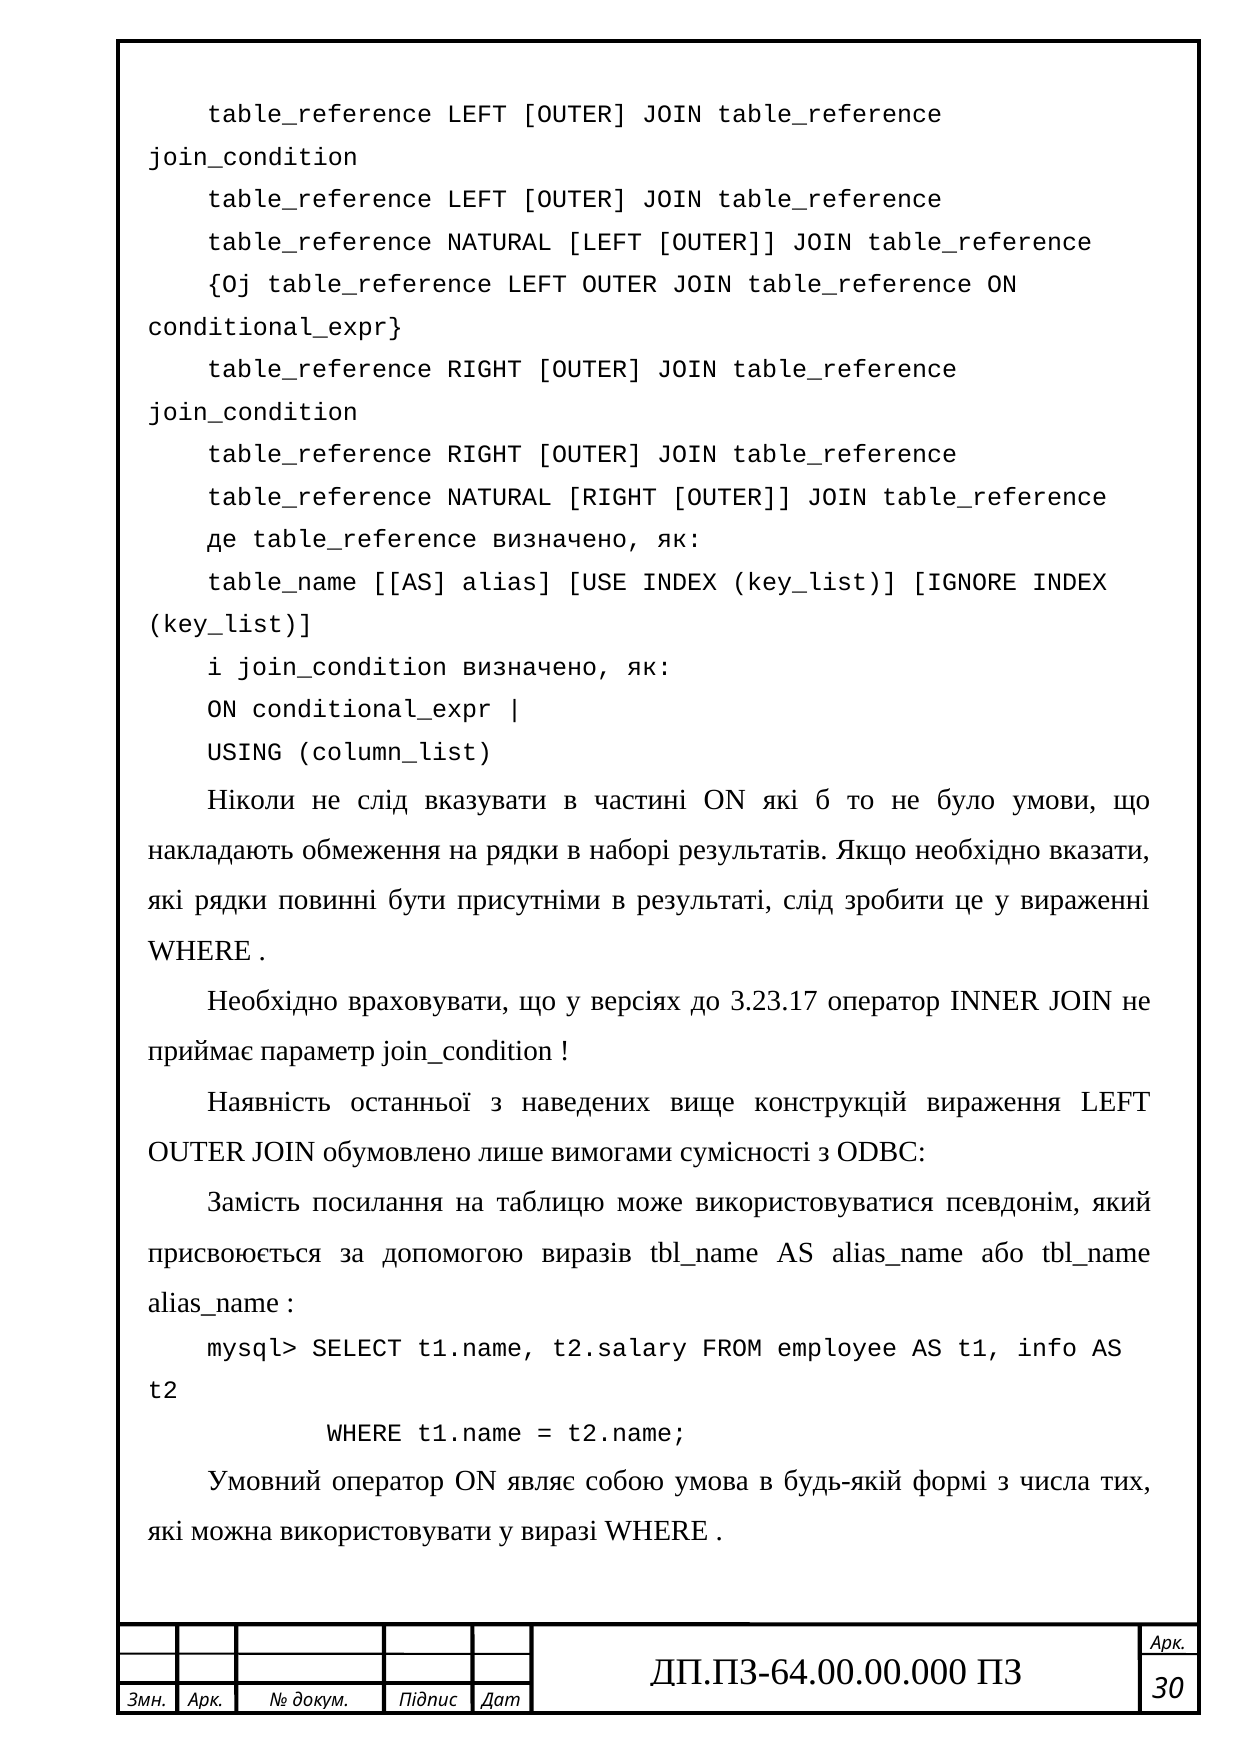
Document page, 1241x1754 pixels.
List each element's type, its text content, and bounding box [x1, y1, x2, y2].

text mysql> SELECT t1.name, t2.salary FROM employee AS t1, info AS t2 [148, 1335, 1152, 1406]
text де table_reference визначено, як: [148, 527, 1152, 555]
text table_reference LEFT [OUTER] JOIN table_reference [148, 187, 1152, 215]
text table_reference NATURAL [RIGHT [OUTER]] JOIN table_reference [148, 484, 1152, 513]
text Необхідно враховувати, що у версіях до 3.23.17 оператор INNER JOIN не приймає параметр join_condition ! [148, 983, 1152, 1067]
text Ніколи не слід вказувати в частині ON які б то не було умови, що накладають обмеження на рядки в наборі результатів. Якщо необхідно вказати, які рядки повинні бути присутніми в результаті, слід зробити це у вираженні WHERE . [148, 782, 1152, 966]
text Наявність останньої з наведених вище конструкцій вираження LEFT OUTER JOIN обумовлено лише вимогами сумісності з ODBC: [148, 1084, 1152, 1168]
text WHERE t1.name = t2.name; [148, 1420, 1152, 1449]
text table_reference RIGHT [OUTER] JOIN table_reference [148, 442, 1152, 470]
text ON conditional_expr | [148, 697, 1152, 725]
text USING (column_list) [148, 739, 1152, 768]
text table_reference NATURAL [LEFT [OUTER]] JOIN table_reference [148, 229, 1152, 258]
text {Oj table_reference LEFT OUTER JOIN table_reference ON conditional_expr} [148, 272, 1152, 343]
text Умовний оператор ON являє собою умова в будь-якій формі з числа тих, які можна використовувати у виразі WHERE . [148, 1463, 1152, 1547]
text table_reference LEFT [OUTER] JOIN table_reference join_condition [148, 102, 1152, 173]
text table_reference RIGHT [OUTER] JOIN table_reference join_condition [148, 357, 1152, 428]
text Замість посилання на таблицю може використовуватися псевдонім, який присвоюється за допомогою виразів tbl_name AS alias_name або tbl_name alias_name : [148, 1184, 1152, 1318]
text table_name [[AS] alias] [USE INDEX (key_list)] [IGNORE INDEX (key_list)] [148, 569, 1152, 640]
text і join_condition визначено, як: [148, 654, 1152, 683]
